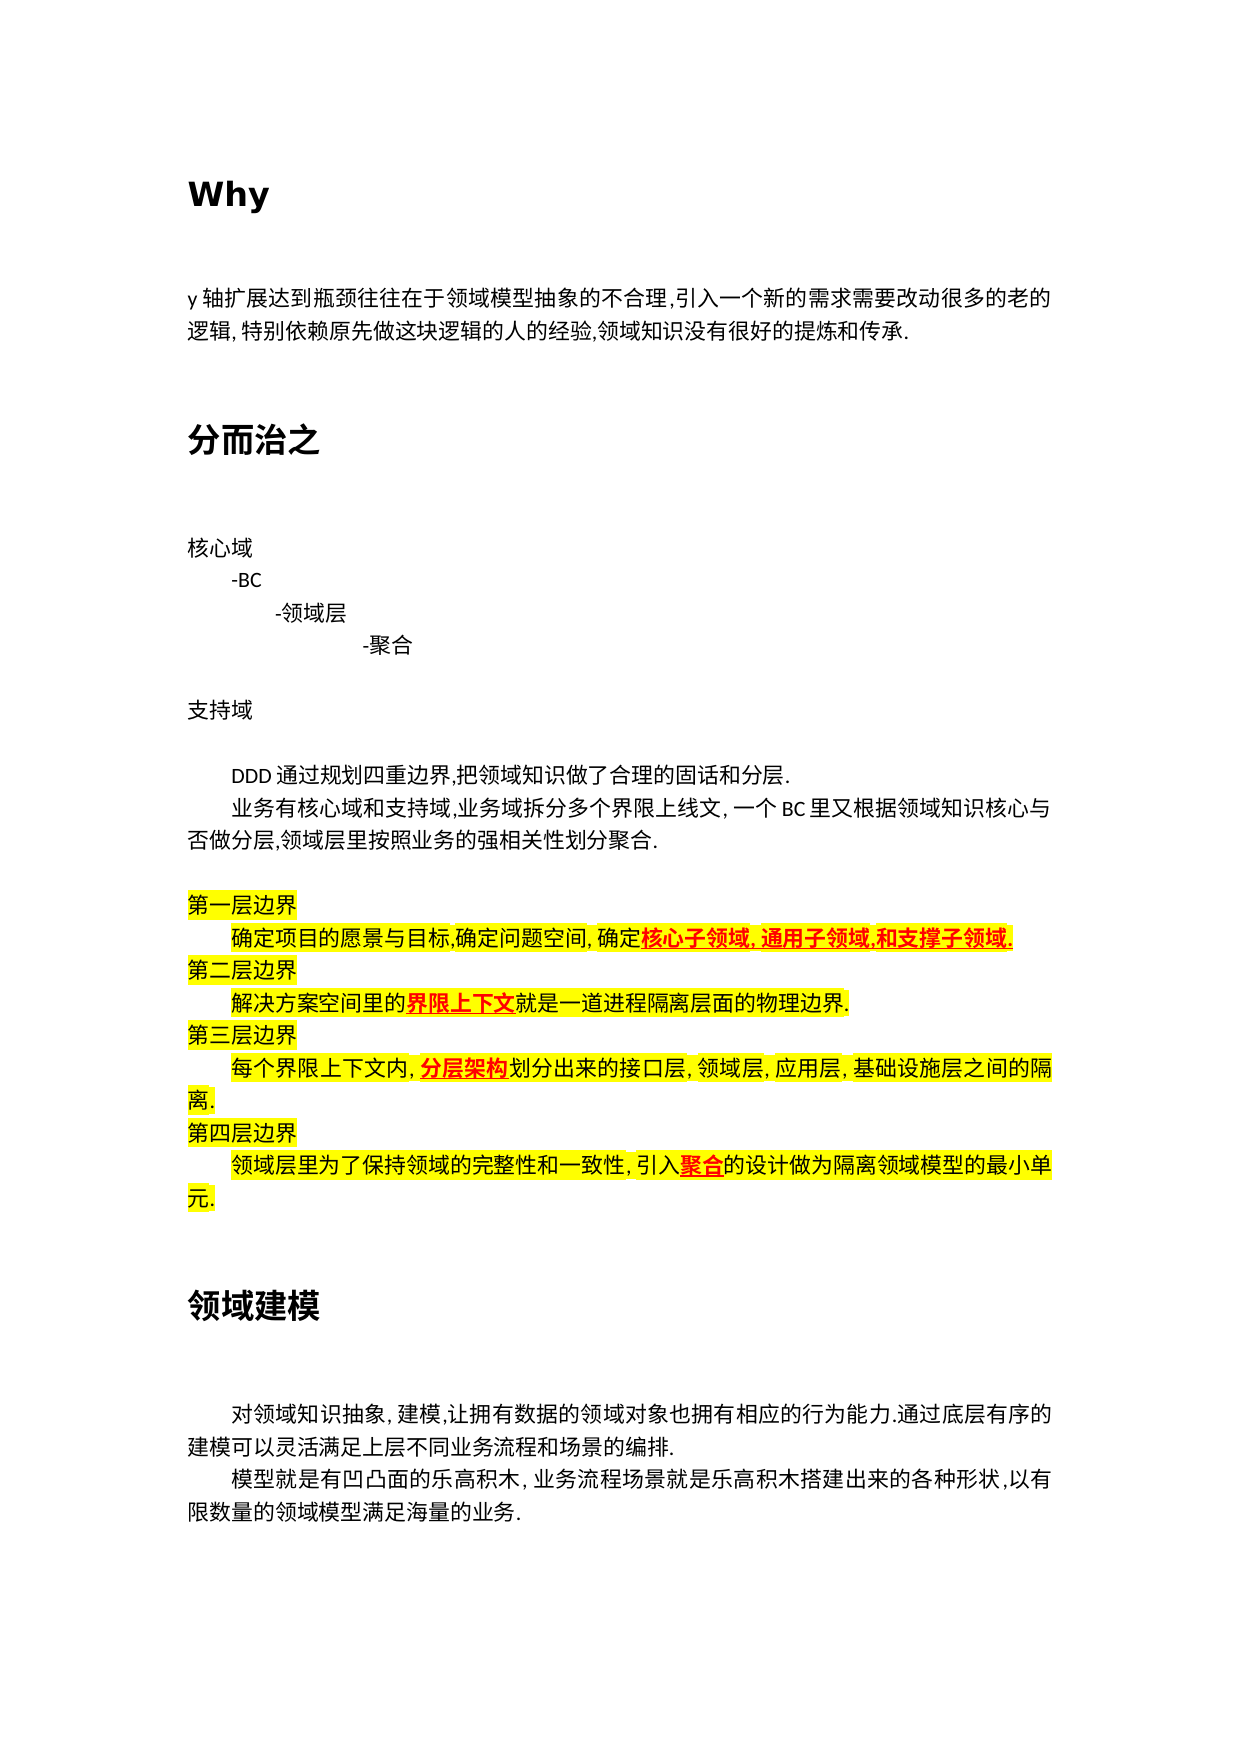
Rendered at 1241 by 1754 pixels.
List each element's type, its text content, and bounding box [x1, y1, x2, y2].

subtitle Why [187, 162, 1053, 227]
text 领域层里为了保持领域的完整性和一致性, 引入聚合的设计做为隔离领域模型的最小单元. [187, 1149, 1053, 1214]
text 解决方案空间里的界限上下文就是一道进程隔离层面的物理边界. [187, 986, 1053, 1019]
text 第四层边界 [187, 1116, 1053, 1149]
text 支持域 [187, 694, 1053, 726]
text -聚合 [319, 629, 1053, 694]
text 每个界限上下文内, 分层架构划分出来的接口层, 领域层, 应用层, 基础设施层之间的隔离. [187, 1051, 1053, 1116]
subtitle 领域建模 [187, 1273, 1053, 1338]
text 第三层边界 [187, 1019, 1053, 1051]
text 对领域知识抽象, 建模,让拥有数据的领域对象也拥有相应的行为能力.通过底层有序的建模可以灵活满足上层不同业务流程和场景的编排. [187, 1398, 1053, 1463]
subtitle 分而治之 [187, 407, 1053, 472]
text -BC [187, 564, 1053, 596]
text 模型就是有凹凸面的乐高积木, 业务流程场景就是乐高积木搭建出来的各种形状,以有限数量的领域模型满足海量的业务. [187, 1463, 1053, 1528]
text 业务有核心域和支持域,业务域拆分多个界限上线文, 一个BC里又根据领域知识核心与否做分层,领域层里按照业务的强相关性划分聚合. [187, 791, 1053, 856]
text 第二层边界 [187, 954, 1053, 986]
text DDD通过规划四重边界,把领域知识做了合理的固话和分层. [187, 759, 1053, 791]
text 确定项目的愿景与目标,确定问题空间, 确定核心子领域, 通用子领域,和支撑子领域. [187, 921, 1053, 954]
text 核心域 [187, 531, 1053, 564]
text -领域层 [231, 596, 1053, 629]
text y轴扩展达到瓶颈往往在于领域模型抽象的不合理,引入一个新的需求需要改动很多的老的逻辑, 特别依赖原先做这块逻辑的人的经验,领域知识没有很好的提炼和传承. [187, 282, 1053, 347]
text 第一层边界 [187, 889, 1053, 921]
